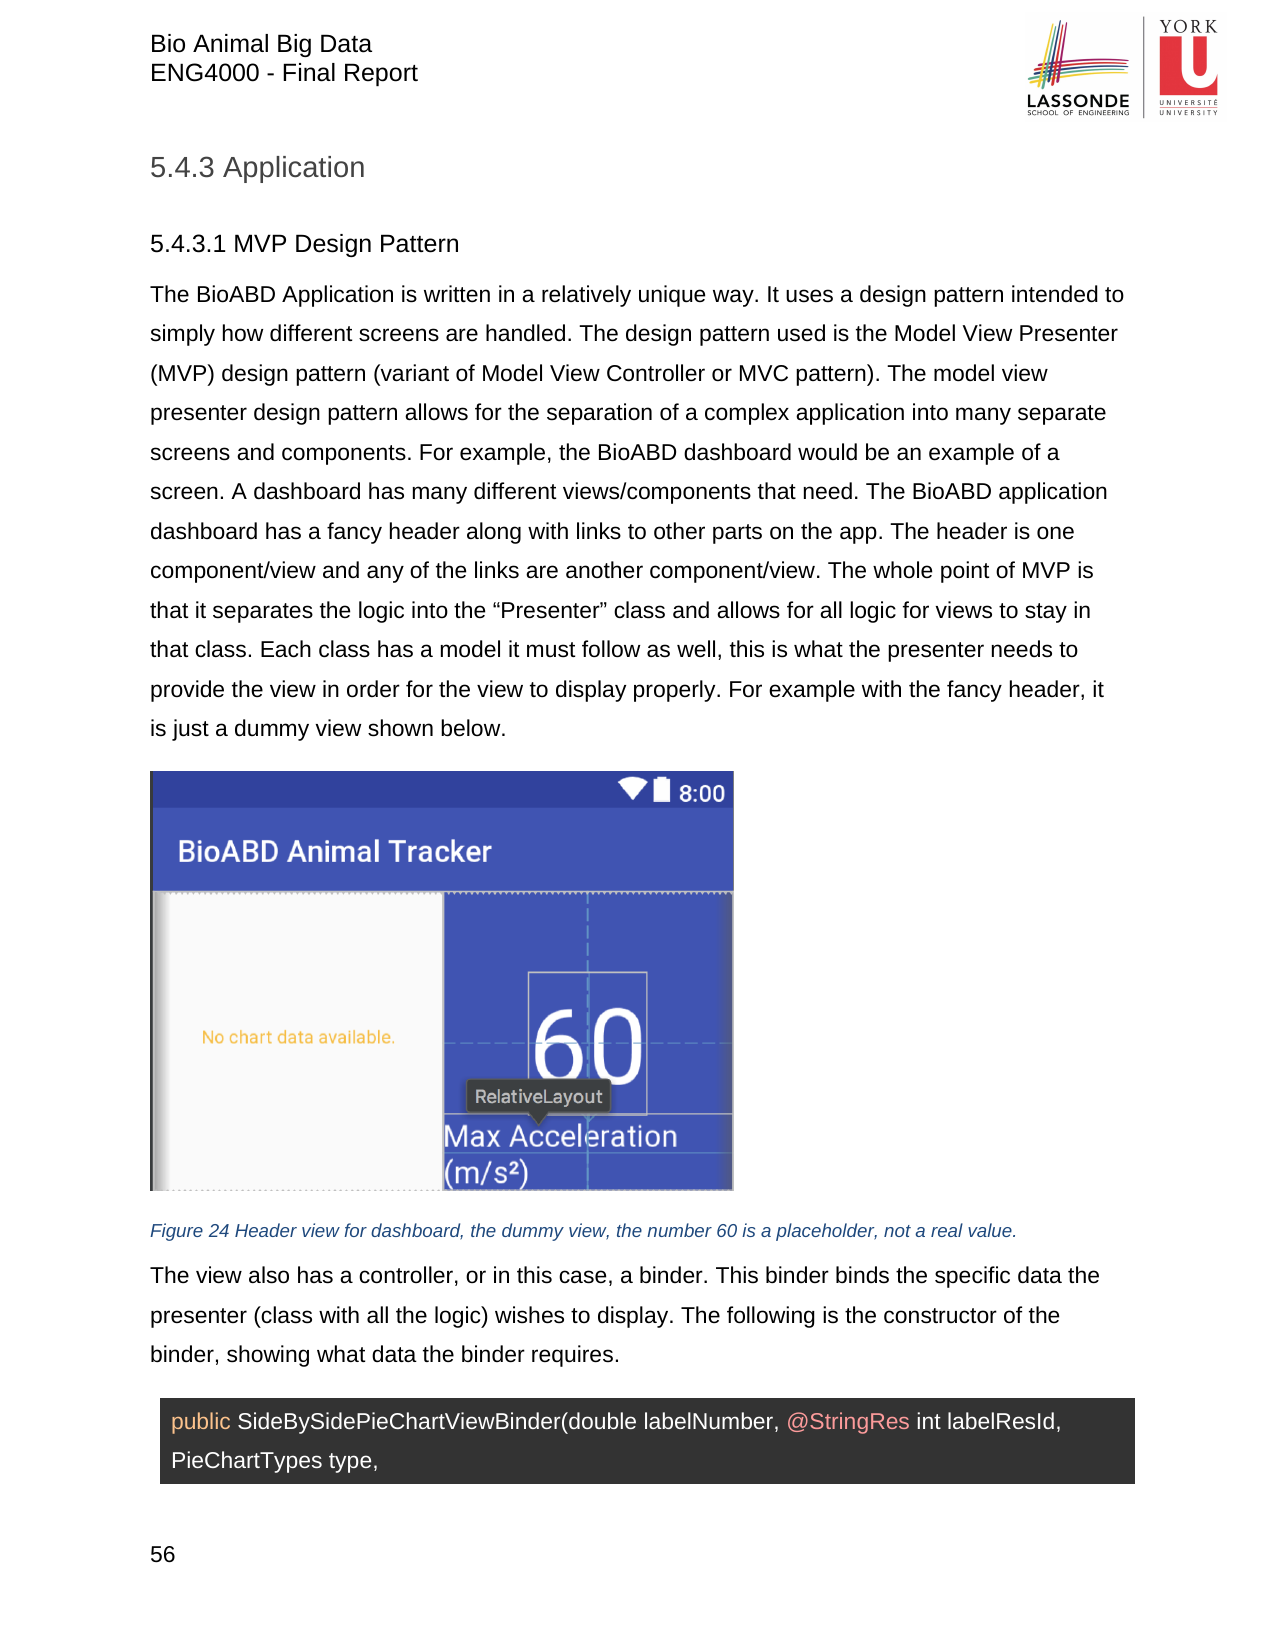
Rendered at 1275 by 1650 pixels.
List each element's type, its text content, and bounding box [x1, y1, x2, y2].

subtitle 5.4.3 Application [150, 150, 1125, 183]
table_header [160, 1398, 1135, 1484]
picture [1025, 12, 1228, 122]
picture [150, 771, 734, 1191]
text The BioABD Application is written in a relatively unique way. It uses a design pattern intended to simply how different screens are handled. The design pattern used is the Model View Presenter (MVP) design pattern (variant of Model View Controller or MVC pattern). The model view presenter design pattern allows for the separation of a complex application into many separate screens and components. For example, the BioABD dashboard would be an example of a screen. A dashboard has many different views/components that need. The BioABD application dashboard has a fancy header along with links to other parts on the app. The header is one component/view and any of the links are another component/view. The whole point of MVP is that it separates the logic into the “Presenter” class and allows for all logic for views to stay in that class. Each class has a model it must follow as well, this is what the presenter needs to provide the view in order for the view to display properly. For example with the fancy header, it is just a dummy view shown below. [150, 281, 1125, 742]
text The view also has a controller, or in this case, a binder. This binder binds the specific data the presenter (class with all the logic) wishes to display. The following is the constructor of the binder, showing what data the binder requires. [150, 1262, 1125, 1368]
subtitle 5.4.3.1 MVP Design Pattern [150, 229, 1125, 258]
